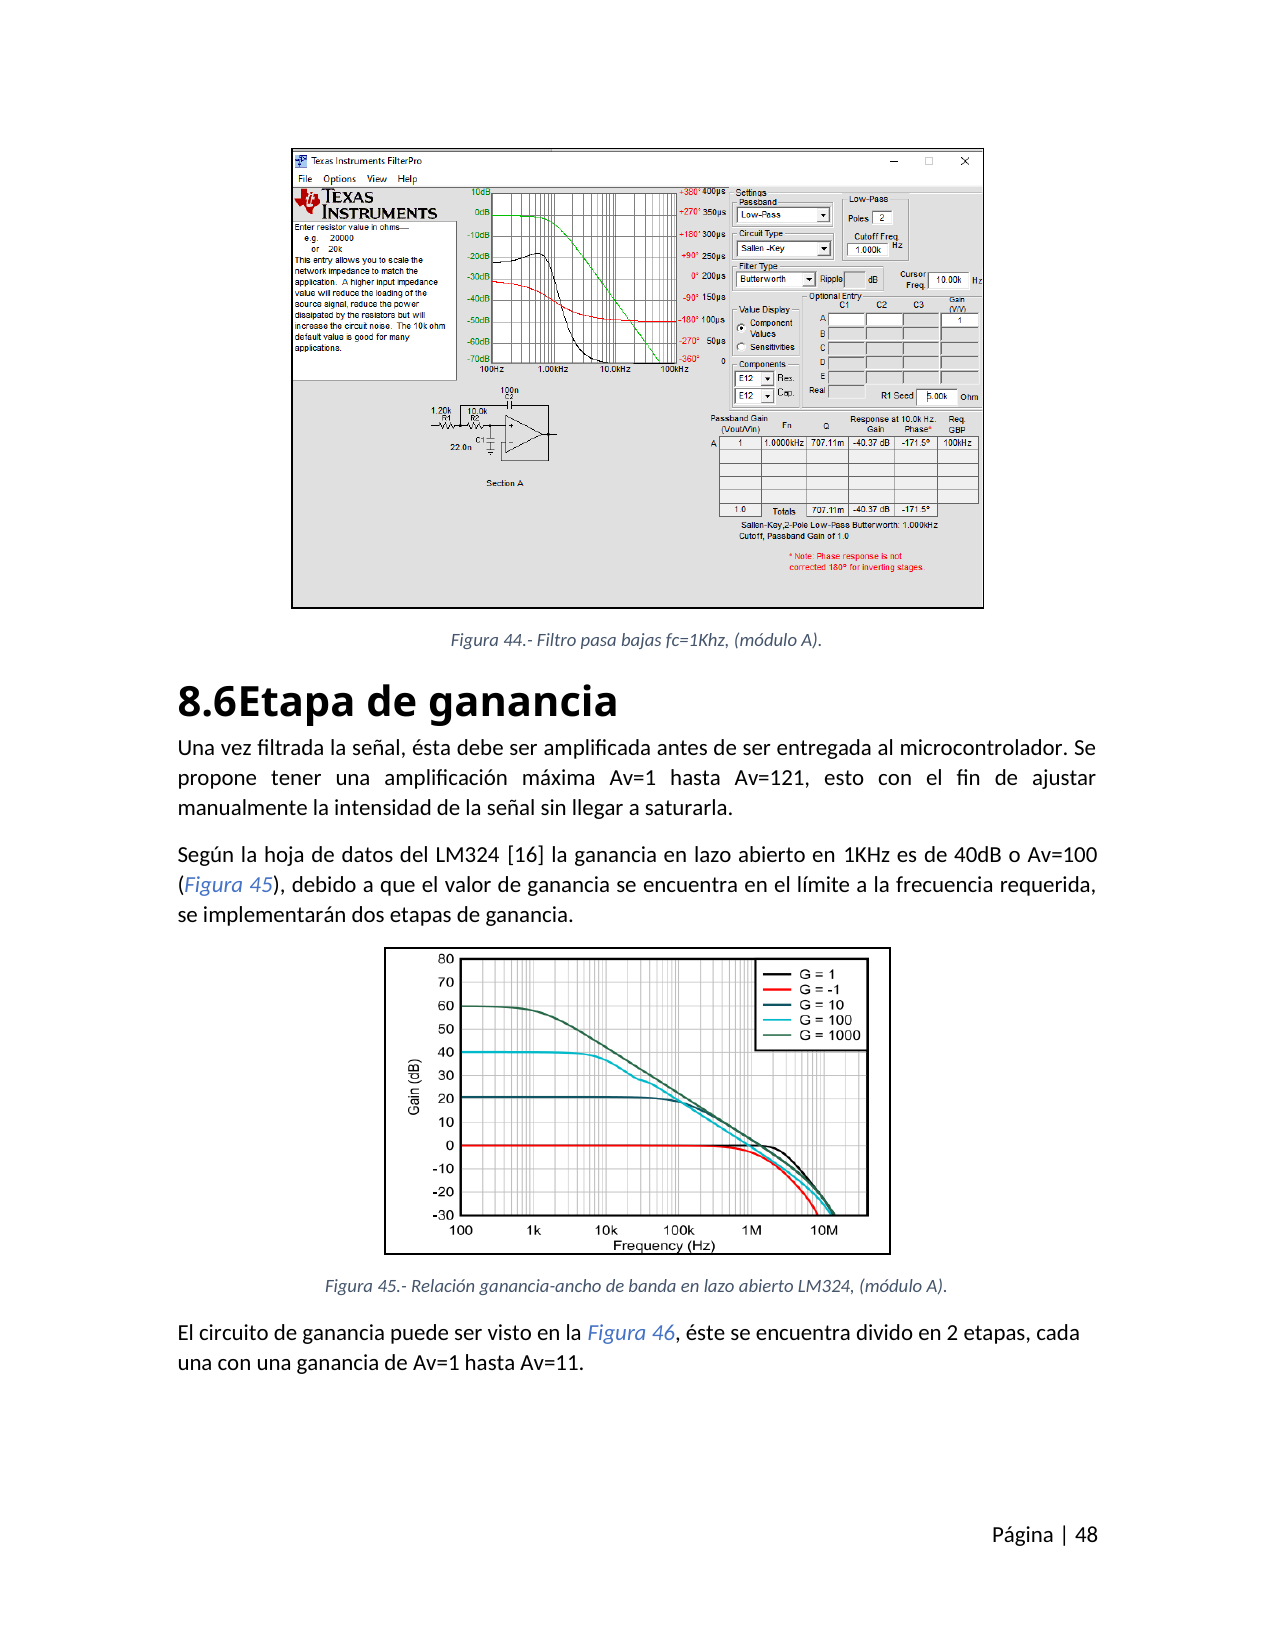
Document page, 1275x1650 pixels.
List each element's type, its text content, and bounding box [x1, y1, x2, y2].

text El circuito de ganancia puede ser visto en la Figura 48, éste se encuentra divido en 2 etapas, cada una con una ganancia de Av=1 hasta Av=11. [177, 1318, 1098, 1376]
text Una vez filtrada la señal, ésta debe ser amplificada antes de ser entregada al microcontrolador. Se propone tener una amplificación máxima Av=1 hasta Av=121, esto con el fin de ajustar manualmente la intensidad de la señal sin llegar a saturarla. [177, 733, 1098, 821]
picture [293, 149, 983, 607]
text Según la hoja de datos del LM324 la ganancia en lazo abierto en 1KHz es de 40dB o Av=100 (Figura 47), debido a que el valor de ganancia se encuentra en el límite a la frecuencia requerida, se implementarán dos etapas de ganancia. [177, 840, 1098, 928]
subtitle Etapa de ganancia [177, 671, 1098, 728]
picture [386, 949, 889, 1253]
